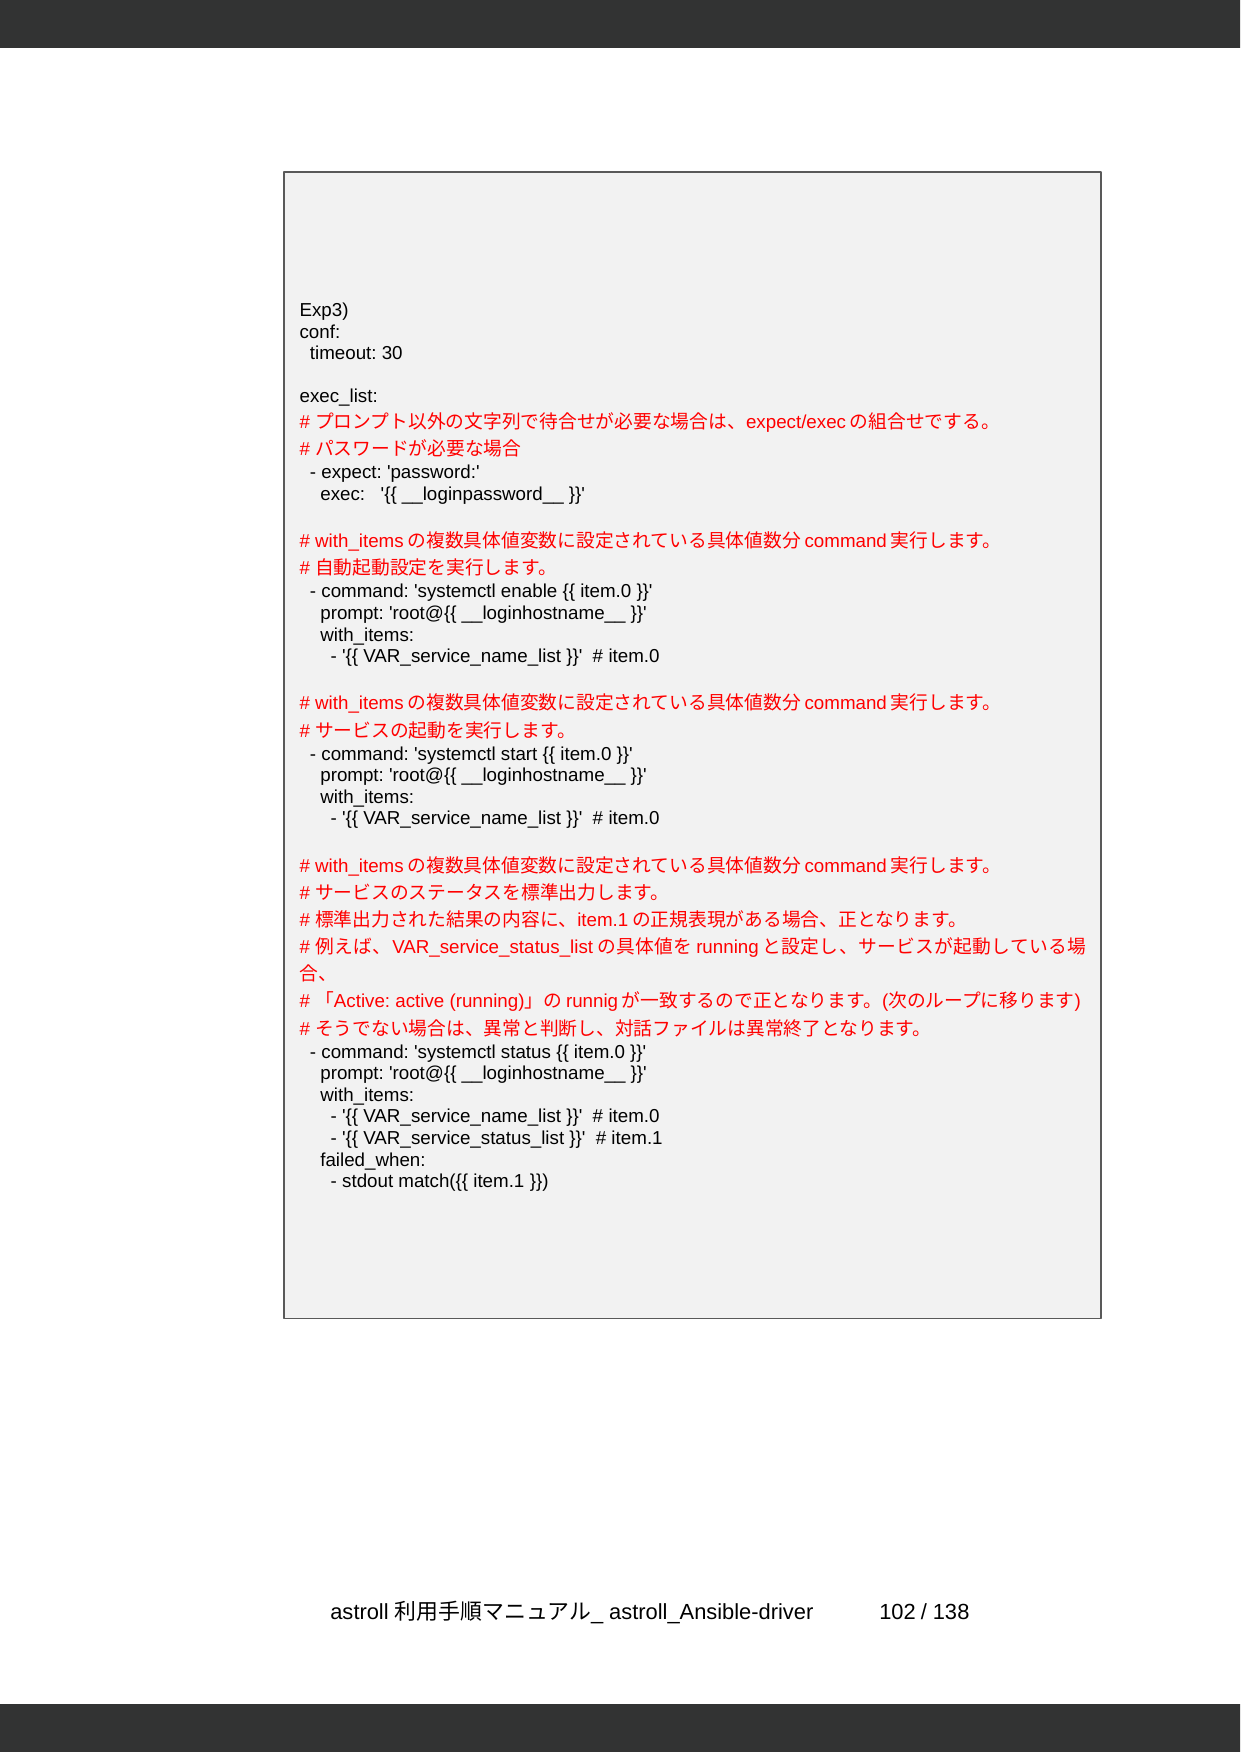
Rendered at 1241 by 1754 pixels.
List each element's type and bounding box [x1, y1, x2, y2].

picture [0, 0, 1241, 48]
picture [0, 1704, 1241, 1752]
